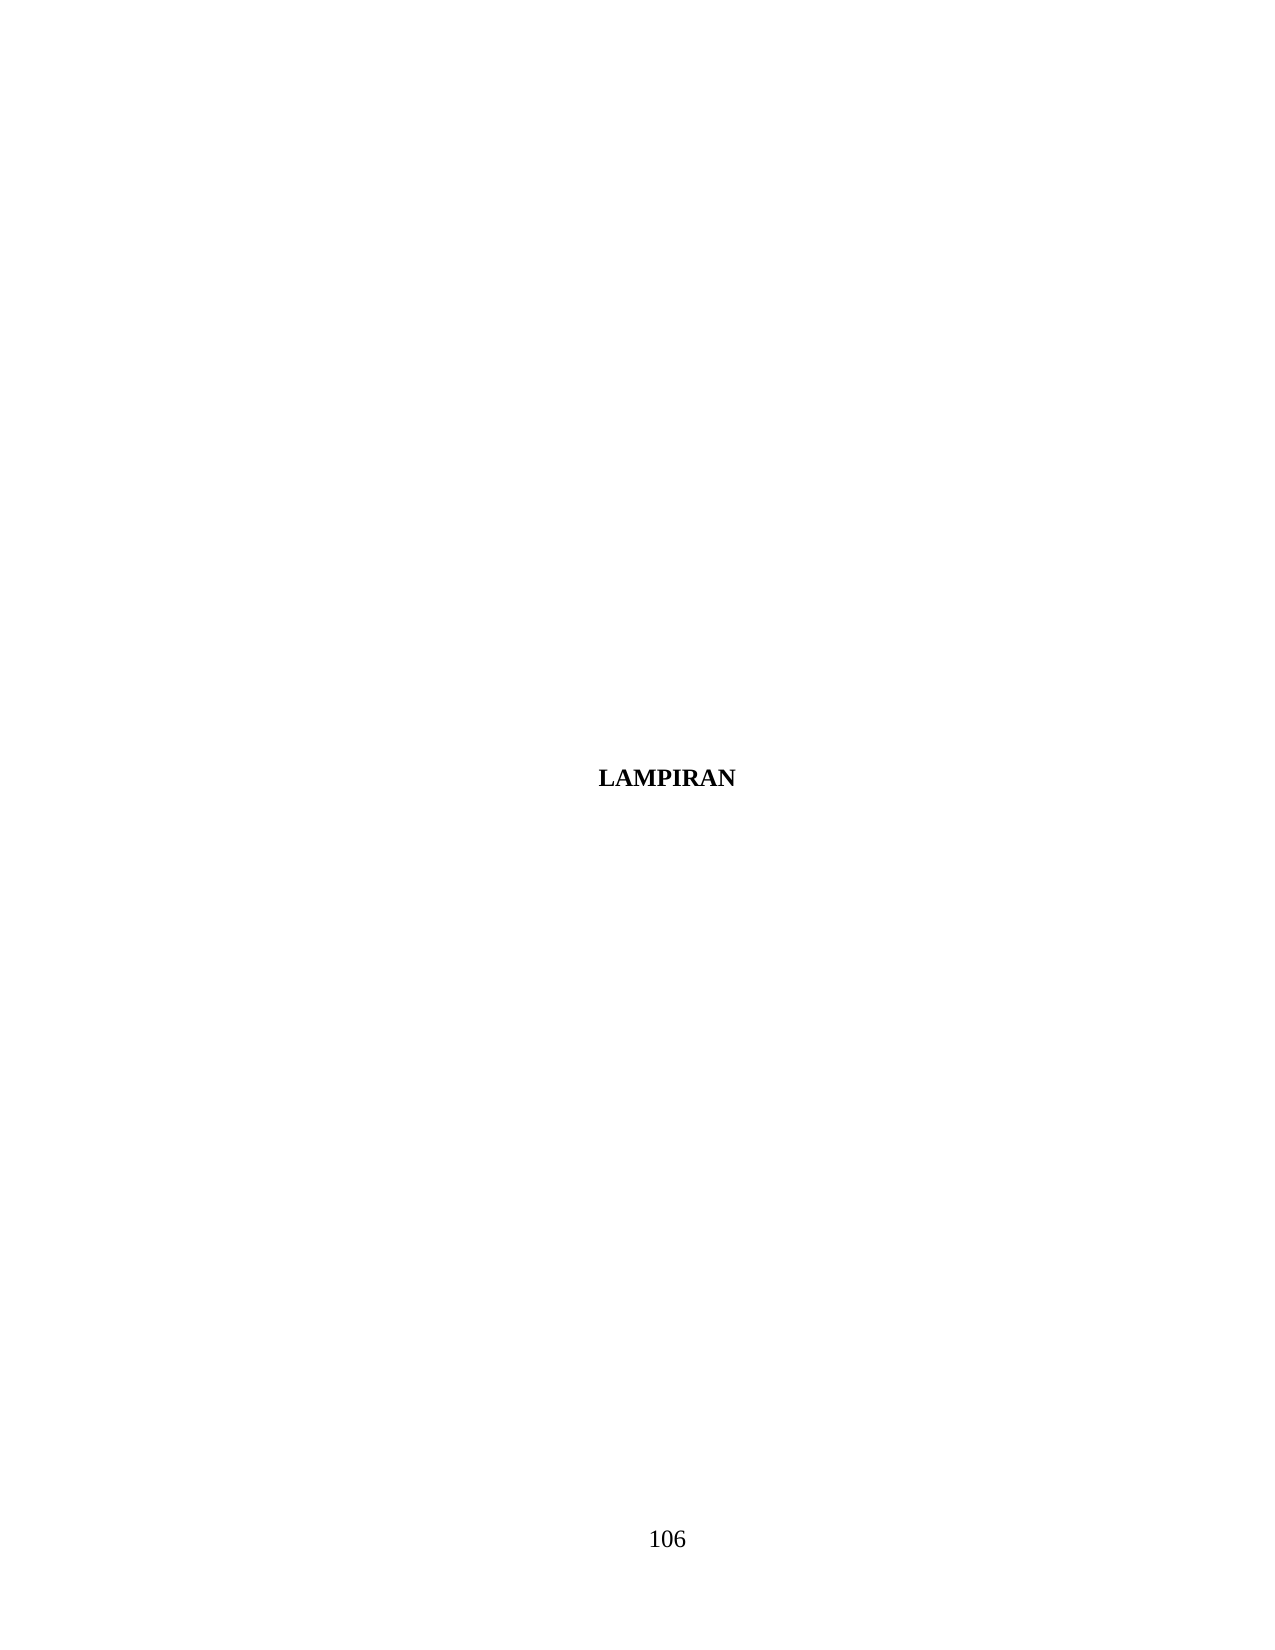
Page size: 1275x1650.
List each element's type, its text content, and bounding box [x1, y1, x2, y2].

subtitle LAMPIRAN [236, 763, 1098, 792]
